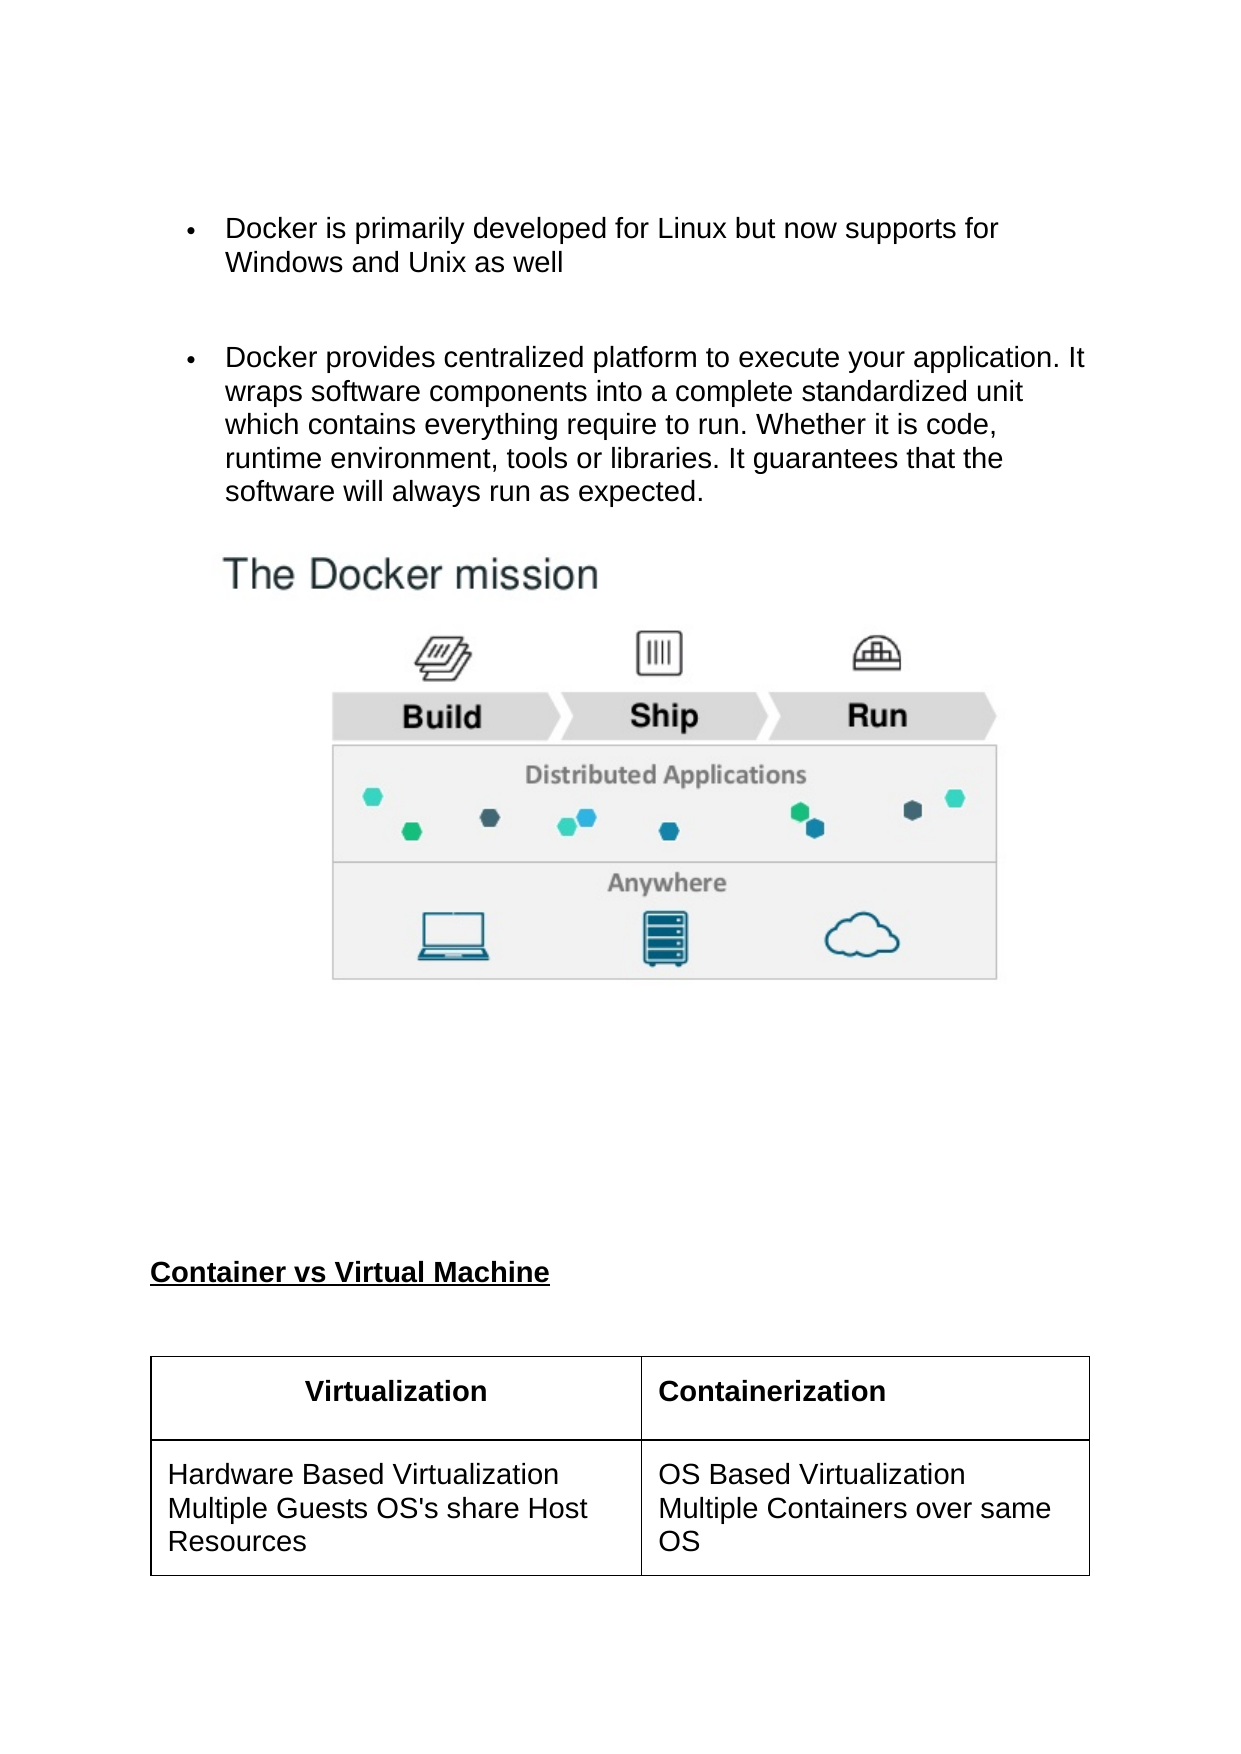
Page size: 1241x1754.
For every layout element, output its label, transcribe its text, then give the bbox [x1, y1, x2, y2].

list Docker provides centralized platform to execute your application. It wraps software components into a complete standardized unit which contains everything require to run. Whether it is code, runtime environment, tools or libraries. It guarantees that the software will always run as expected. [187, 340, 1090, 508]
table_header Virtualization [152, 1357, 641, 1439]
list Docker is primarily developed for Linux but now supports for Windows and Unix as well [187, 212, 1090, 279]
table_cell Hardware Based Virtualization Multiple Guests OS's share Host Resources [152, 1441, 641, 1574]
table_header Containerization [642, 1357, 1089, 1439]
text Container vs Virtual Machine [150, 1255, 1090, 1289]
picture [209, 541, 1032, 1001]
table_cell OS Based Virtualization Multiple Containers over same OS [642, 1441, 1089, 1574]
